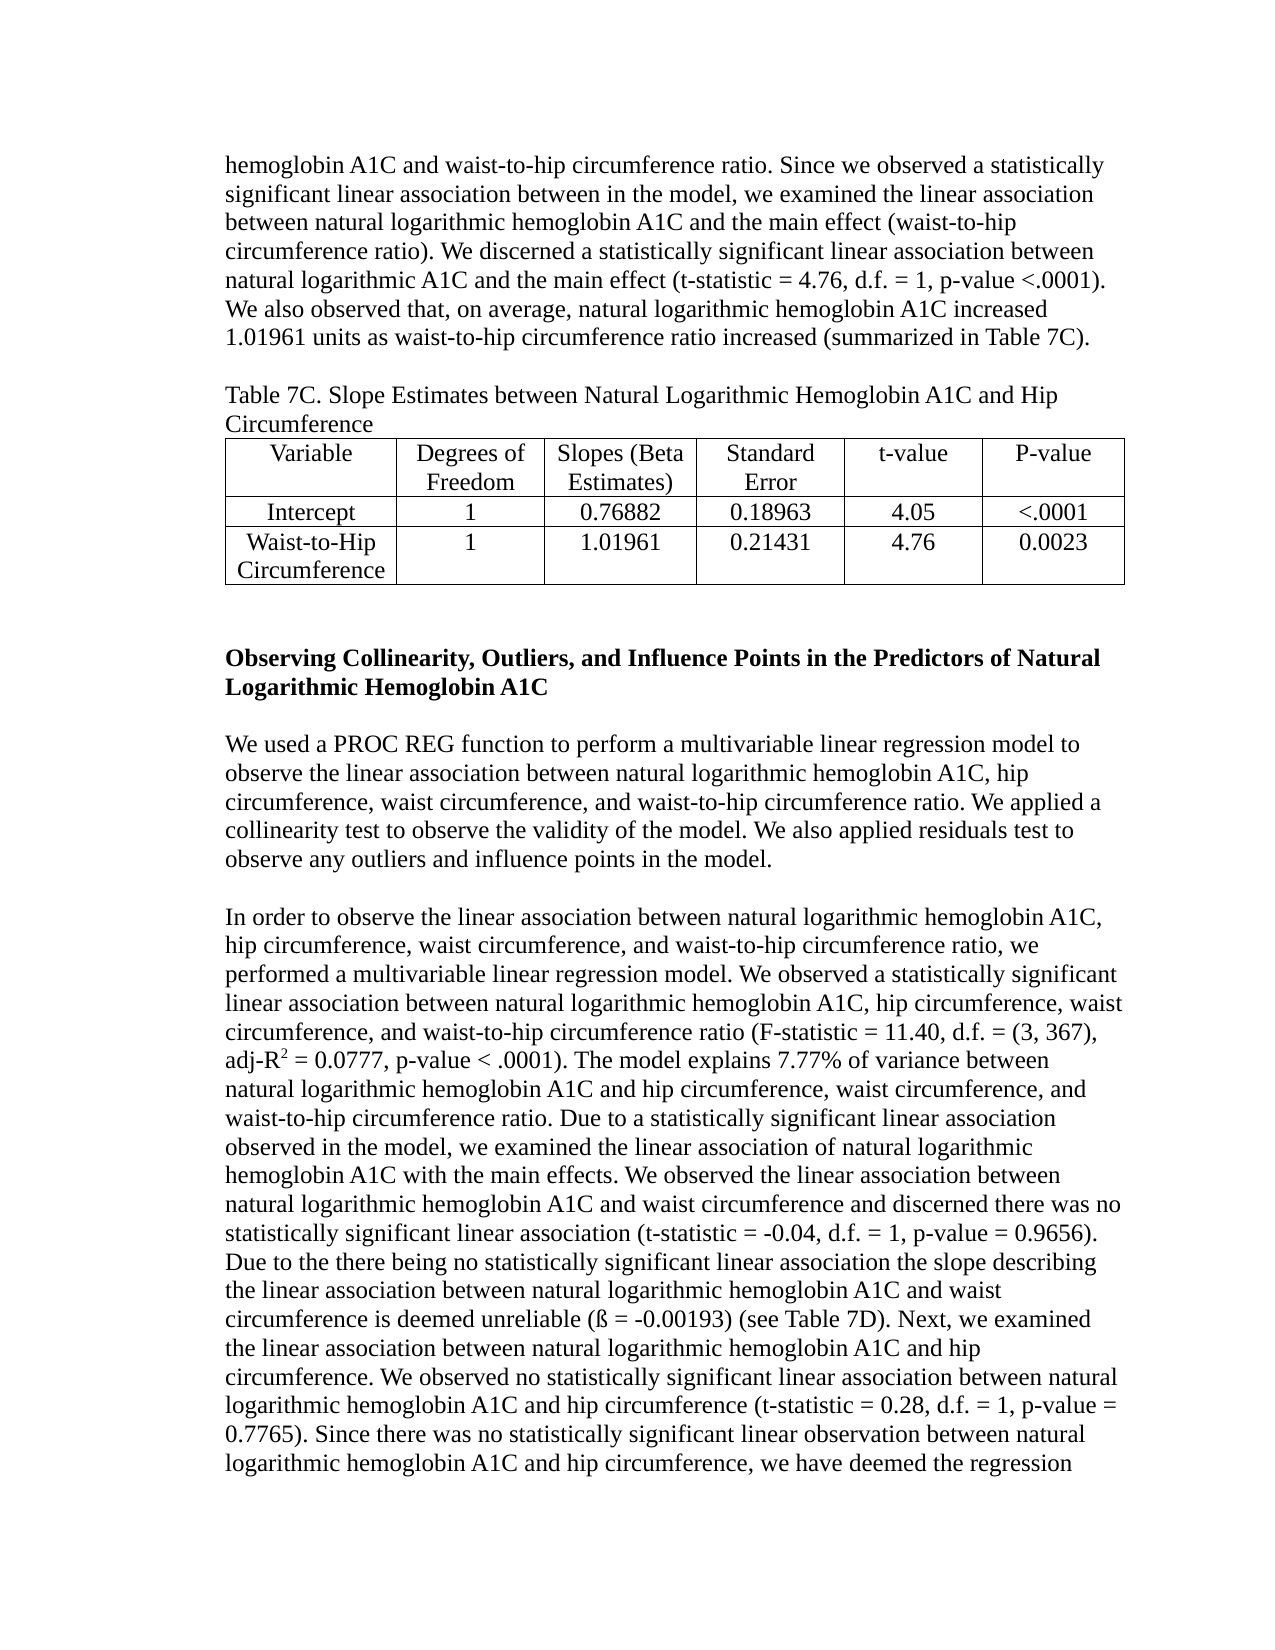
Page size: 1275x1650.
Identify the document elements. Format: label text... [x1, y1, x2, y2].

table_cell <.0001 [983, 497, 1124, 526]
table_cell Intercept [226, 497, 396, 526]
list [225, 150, 1125, 351]
table_cell 0.21431 [697, 527, 844, 584]
table_cell 0.0023 [983, 527, 1124, 584]
table_header P-value [983, 439, 1124, 496]
table_cell Waist-to-Hip Circumference [226, 527, 396, 584]
list Table 7C. Slope Estimates between Natural Logarithmic Hemoglobin A1C and Hip Circumference [225, 380, 1125, 437]
table_cell 0.18963 [697, 497, 844, 526]
table_header t-value [845, 439, 982, 496]
table_cell 1 [397, 497, 544, 526]
table_cell 1 [397, 527, 544, 584]
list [225, 902, 1125, 1477]
table_header Variable [226, 439, 396, 496]
table_cell 1.01961 [545, 527, 696, 584]
table_header Degrees of Freedom [397, 439, 544, 496]
list Observing Collinearity, Outliers, and Influence Points in the Predictors of Natural Logarithmic Hemoglobin A1C [225, 643, 1125, 700]
table_header Slopes (Beta Estimates) [545, 439, 696, 496]
table_header Standard Error [697, 439, 844, 496]
list We used a PROC REG function to perform a multivariable linear regression model to observe the linear association between natural logarithmic hemoglobin A1C, hip circumference, waist circumference, and waist-to-hip circumference ratio. We applied a collinearity test to observe the validity of the model. We also applied residuals test to observe any outliers and influence points in the model. [225, 729, 1125, 873]
table_cell 4.05 [845, 497, 982, 526]
table_cell 0.76882 [545, 497, 696, 526]
table_cell 4.76 [845, 527, 982, 584]
